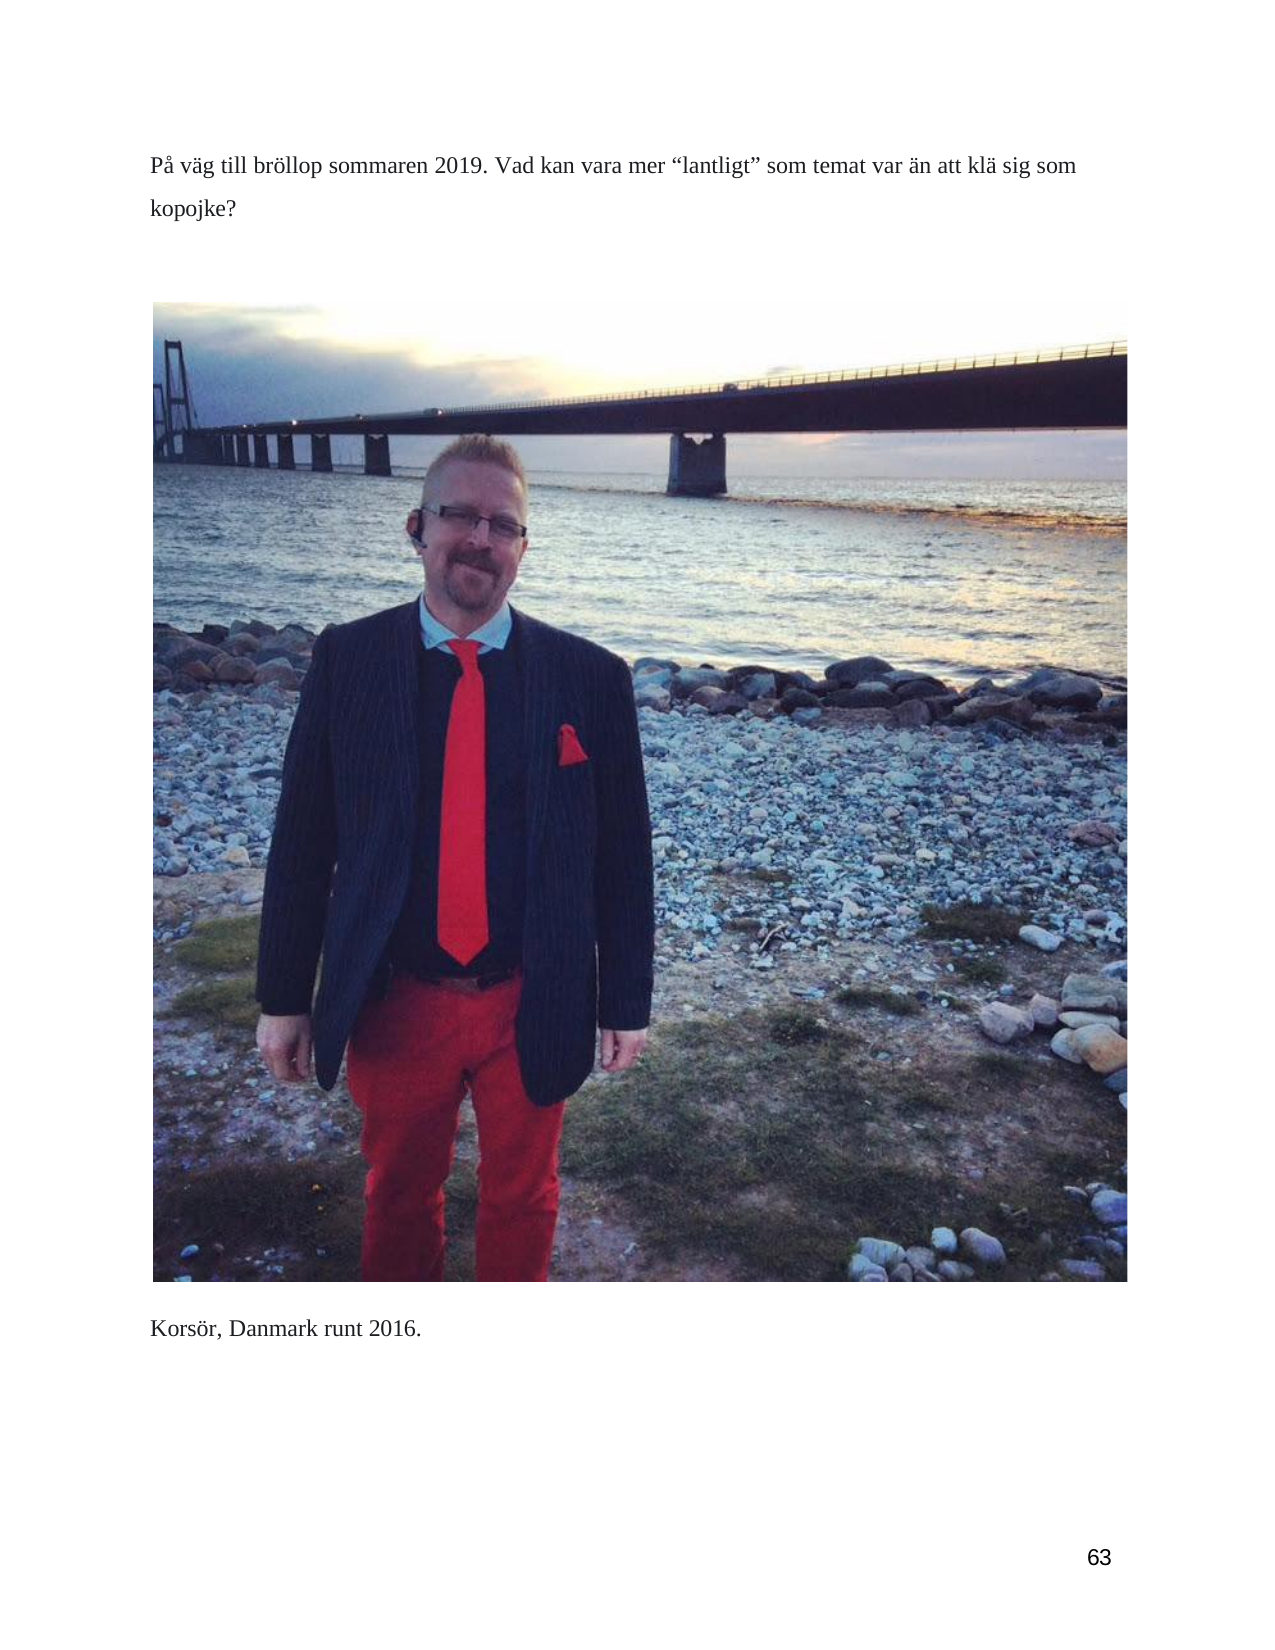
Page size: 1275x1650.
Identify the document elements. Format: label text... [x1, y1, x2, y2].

text På väg till bröllop sommaren 2019. Vad kan vara mer “lantligt” som temat var än att klä sig som kopojke? [150, 151, 1139, 222]
picture [153, 302, 1128, 1282]
text Korsör, Danmark runt 2016. [150, 1314, 1139, 1342]
